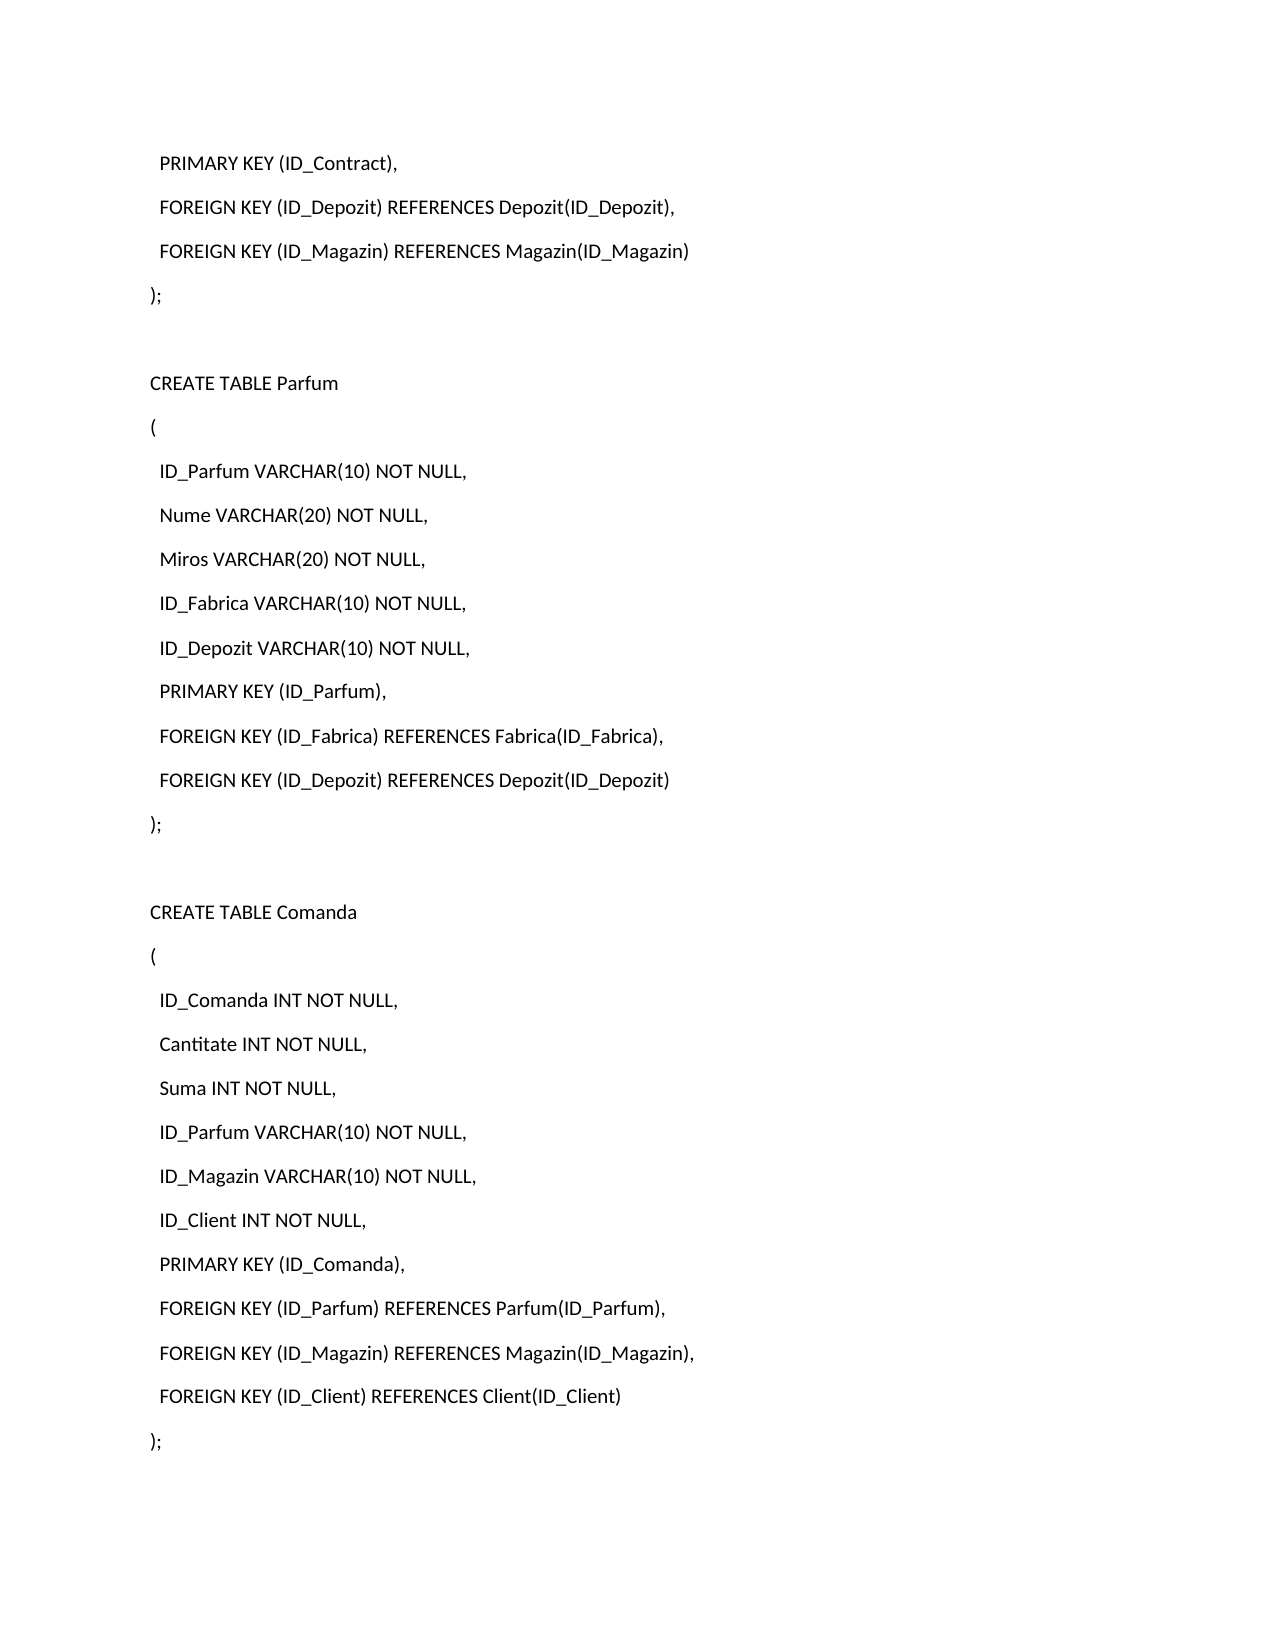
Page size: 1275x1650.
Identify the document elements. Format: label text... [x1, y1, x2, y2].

text FOREIGN KEY (ID_Magazin) REFERENCES Magazin(ID_Magazin) [150, 238, 1125, 263]
text ID_Depozit VARCHAR(10) NOT NULL, [150, 635, 1125, 660]
text PRIMARY KEY (ID_Comanda), [150, 1252, 1125, 1277]
text PRIMARY KEY (ID_Parfum), [150, 679, 1125, 704]
text FOREIGN KEY (ID_Magazin) REFERENCES Magazin(ID_Magazin), [150, 1340, 1125, 1365]
text ); [150, 282, 1125, 308]
text FOREIGN KEY (ID_Parfum) REFERENCES Parfum(ID_Parfum), [150, 1296, 1125, 1321]
text Miros VARCHAR(20) NOT NULL, [150, 547, 1125, 572]
text Suma INT NOT NULL, [150, 1075, 1125, 1101]
text Nume VARCHAR(20) NOT NULL, [150, 502, 1125, 528]
text PRIMARY KEY (ID_Contract), [150, 150, 1125, 175]
text CREATE TABLE Parfum [150, 370, 1125, 396]
text FOREIGN KEY (ID_Fabrica) REFERENCES Fabrica(ID_Fabrica), [150, 723, 1125, 748]
text ID_Fabrica VARCHAR(10) NOT NULL, [150, 591, 1125, 616]
text ); [150, 1428, 1125, 1453]
text ID_Client INT NOT NULL, [150, 1207, 1125, 1233]
text FOREIGN KEY (ID_Client) REFERENCES Client(ID_Client) [150, 1384, 1125, 1409]
text ( [150, 414, 1125, 440]
text ID_Magazin VARCHAR(10) NOT NULL, [150, 1163, 1125, 1189]
text CREATE TABLE Comanda [150, 899, 1125, 924]
text ID_Parfum VARCHAR(10) NOT NULL, [150, 1119, 1125, 1145]
text FOREIGN KEY (ID_Depozit) REFERENCES Depozit(ID_Depozit) [150, 767, 1125, 792]
text ID_Comanda INT NOT NULL, [150, 987, 1125, 1013]
text FOREIGN KEY (ID_Depozit) REFERENCES Depozit(ID_Depozit), [150, 194, 1125, 219]
text ID_Parfum VARCHAR(10) NOT NULL, [150, 458, 1125, 484]
text ( [150, 943, 1125, 968]
text Cantitate INT NOT NULL, [150, 1031, 1125, 1057]
text ); [150, 811, 1125, 836]
